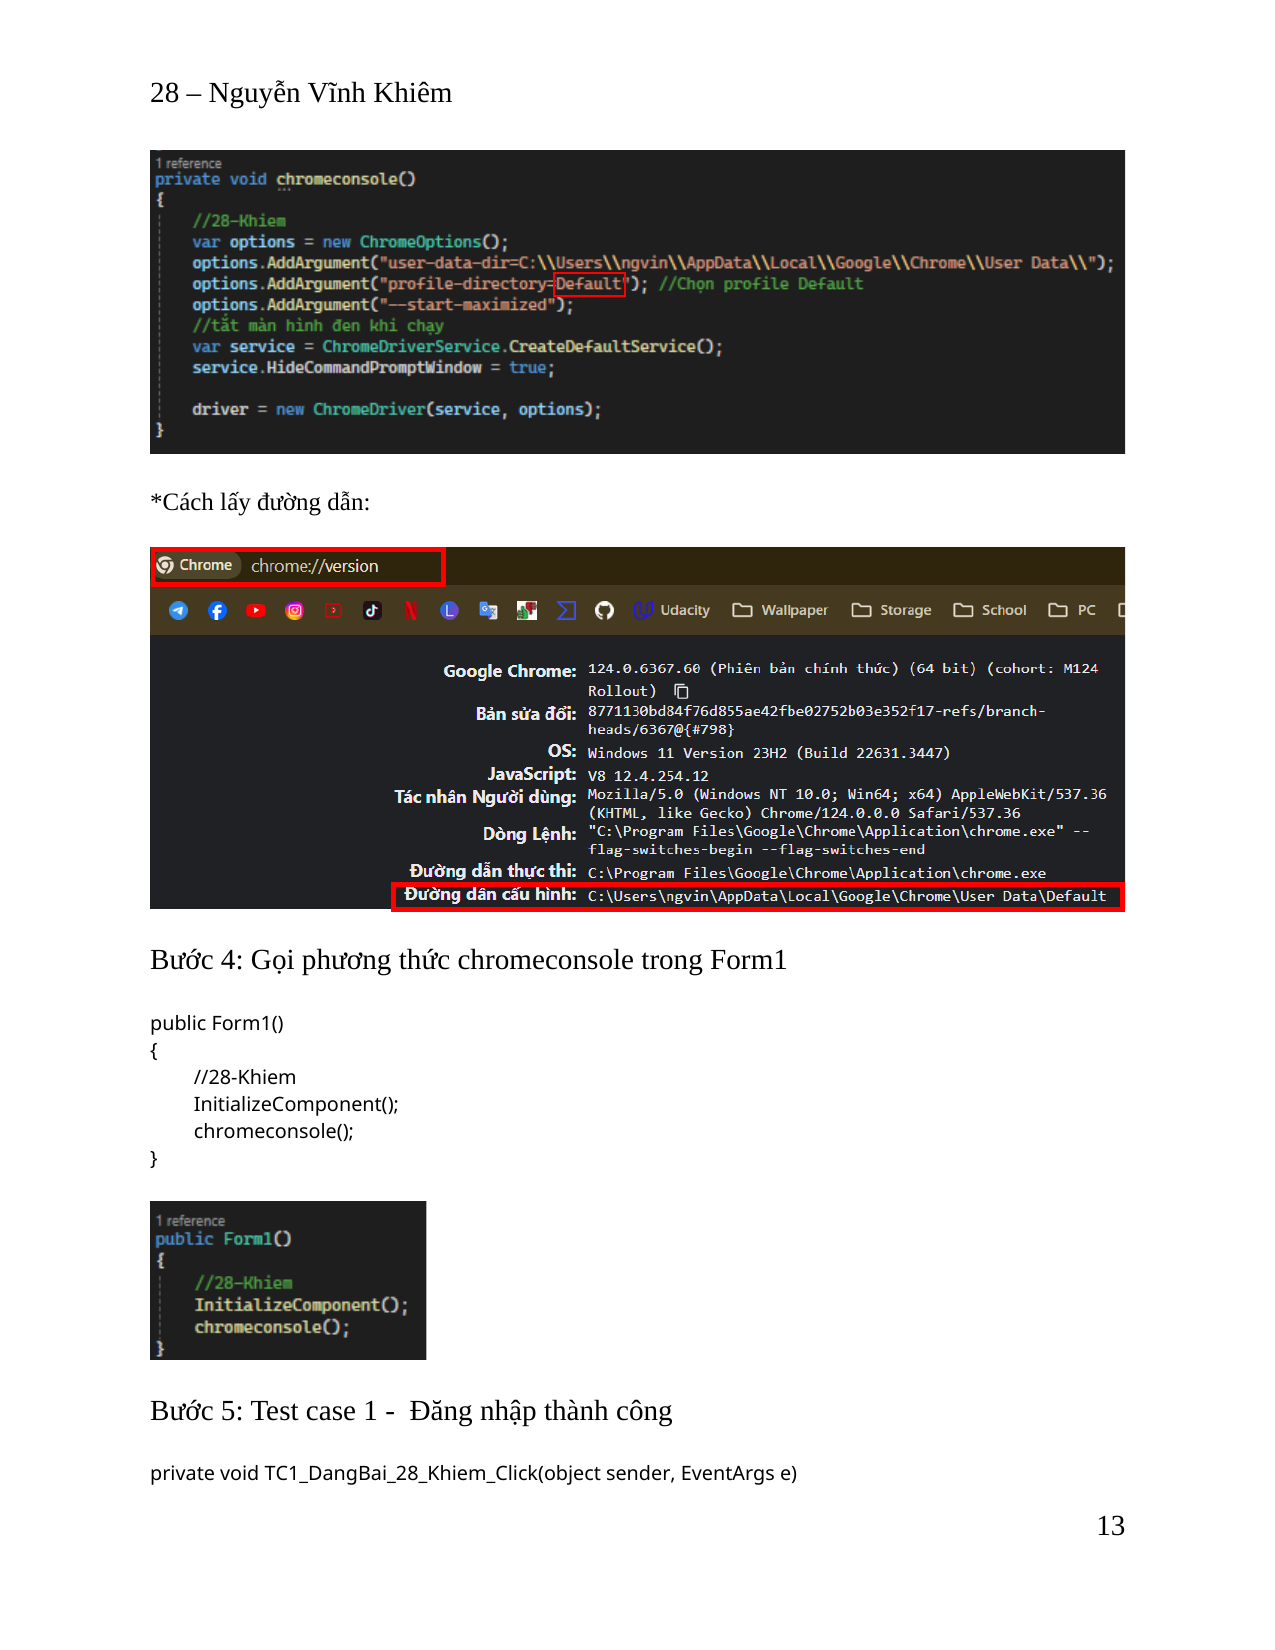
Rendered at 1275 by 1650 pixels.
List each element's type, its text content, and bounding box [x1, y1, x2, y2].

picture [155, 552, 441, 582]
text Bước 5: Test case 1 - Đăng nhập thành công [150, 1393, 1125, 1426]
picture [150, 1201, 427, 1360]
picture [150, 547, 1125, 909]
picture [396, 887, 1120, 907]
text { [150, 1036, 1125, 1063]
list chromeconsole(); [194, 1117, 1125, 1144]
text Bước 4: Gọi phương thức chromeconsole trong Form1 [150, 942, 1125, 976]
list //28-Khiem [194, 1063, 1125, 1090]
text *Cách lấy đường dẫn: [150, 487, 1125, 516]
list InitializeComponent(); [194, 1090, 1125, 1117]
text } [150, 1144, 1125, 1171]
text private void TC1_DangBai_28_Khiem_Click(object sender, EventArgs e) [150, 1459, 1125, 1487]
picture [150, 150, 1125, 454]
text public Form1() [150, 1009, 1125, 1036]
